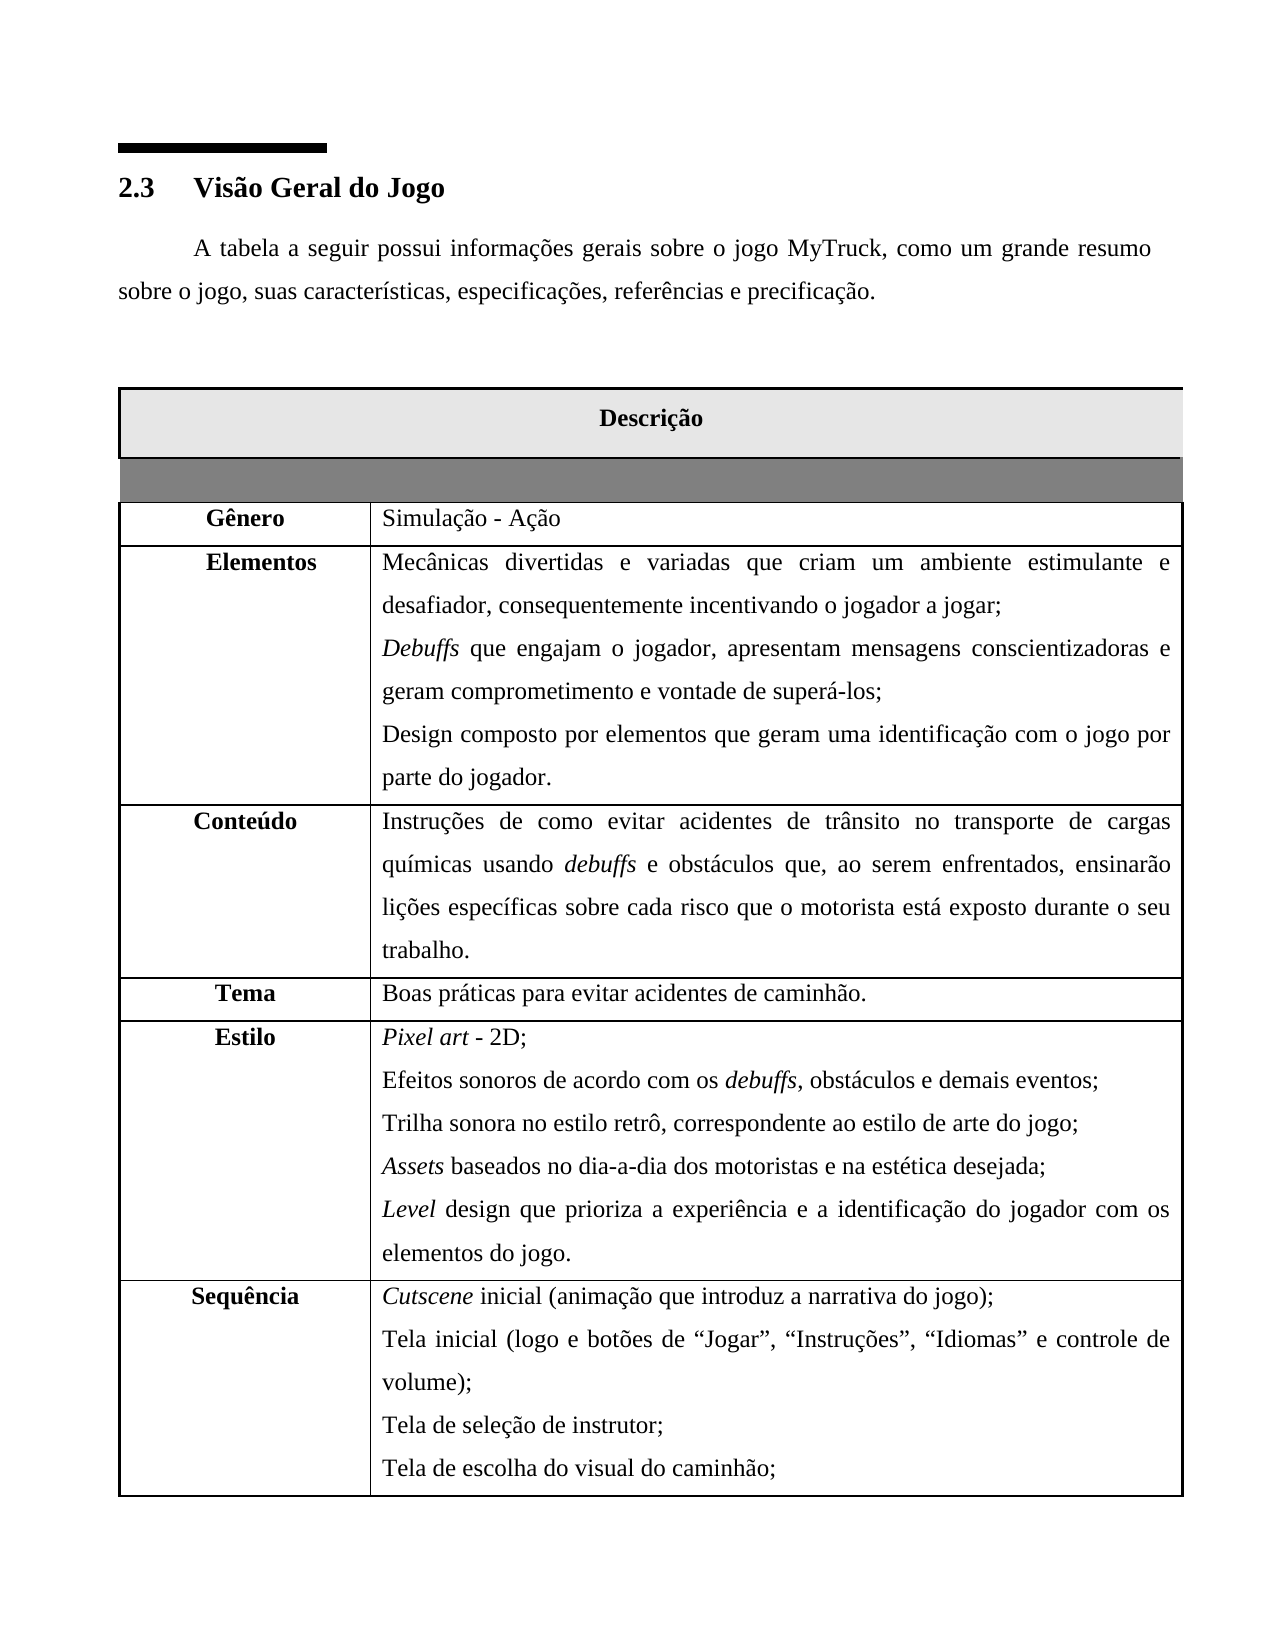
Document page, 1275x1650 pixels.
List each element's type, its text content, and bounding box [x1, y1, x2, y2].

table_header Descrição [121, 390, 1183, 457]
table_cell Pixel art - 2D; Efeitos sonoros de acordo com os debuffs, obstáculos e demais eventos; Trilha sonora no estilo retrô, correspondente ao estilo de arte do jogo; Assets baseados no dia-a-dia dos motoristas e na estética desejada; Level design que prioriza a experiência e a identificação do jogador com os elementos do jogo. [371, 1022, 1181, 1279]
table_cell [371, 459, 636, 502]
table_cell Gênero [121, 503, 370, 545]
table_cell Sequência [121, 1281, 370, 1495]
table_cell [371, 1281, 1181, 1495]
table_cell Elementos [121, 547, 370, 804]
table_cell Conteúdo [121, 806, 370, 977]
table_cell [636, 457, 1183, 502]
table_cell [120, 459, 371, 502]
text A tabela a seguir possui informações gerais sobre o jogo MyTruck, como um grande resumo sobre o jogo, suas características, especificações, referências e precificação. [118, 233, 1152, 304]
table_cell Estilo [121, 1022, 370, 1279]
table_cell Simulação - Ação [371, 503, 1181, 545]
table_cell Instruções de como evitar acidentes de trânsito no transporte de cargas químicas usando debuffs e obstáculos que, ao serem enfrentados, ensinarão lições específicas sobre cada risco que o motorista está exposto durante o seu trabalho. [371, 806, 1181, 977]
table_cell Boas práticas para evitar acidentes de caminhão. [371, 979, 1181, 1020]
table_cell Mecânicas divertidas e variadas que criam um ambiente estimulante e desafiador, consequentemente incentivando o jogador a jogar; Debuffs que engajam o jogador, apresentam mensagens conscientizadoras e geram comprometimento e vontade de superá-los; Design composto por elementos que geram uma identificação com o jogo por parte do jogador. [371, 547, 1181, 804]
table_cell Tema [121, 979, 370, 1020]
list Visão Geral do Jogo [118, 170, 1152, 203]
